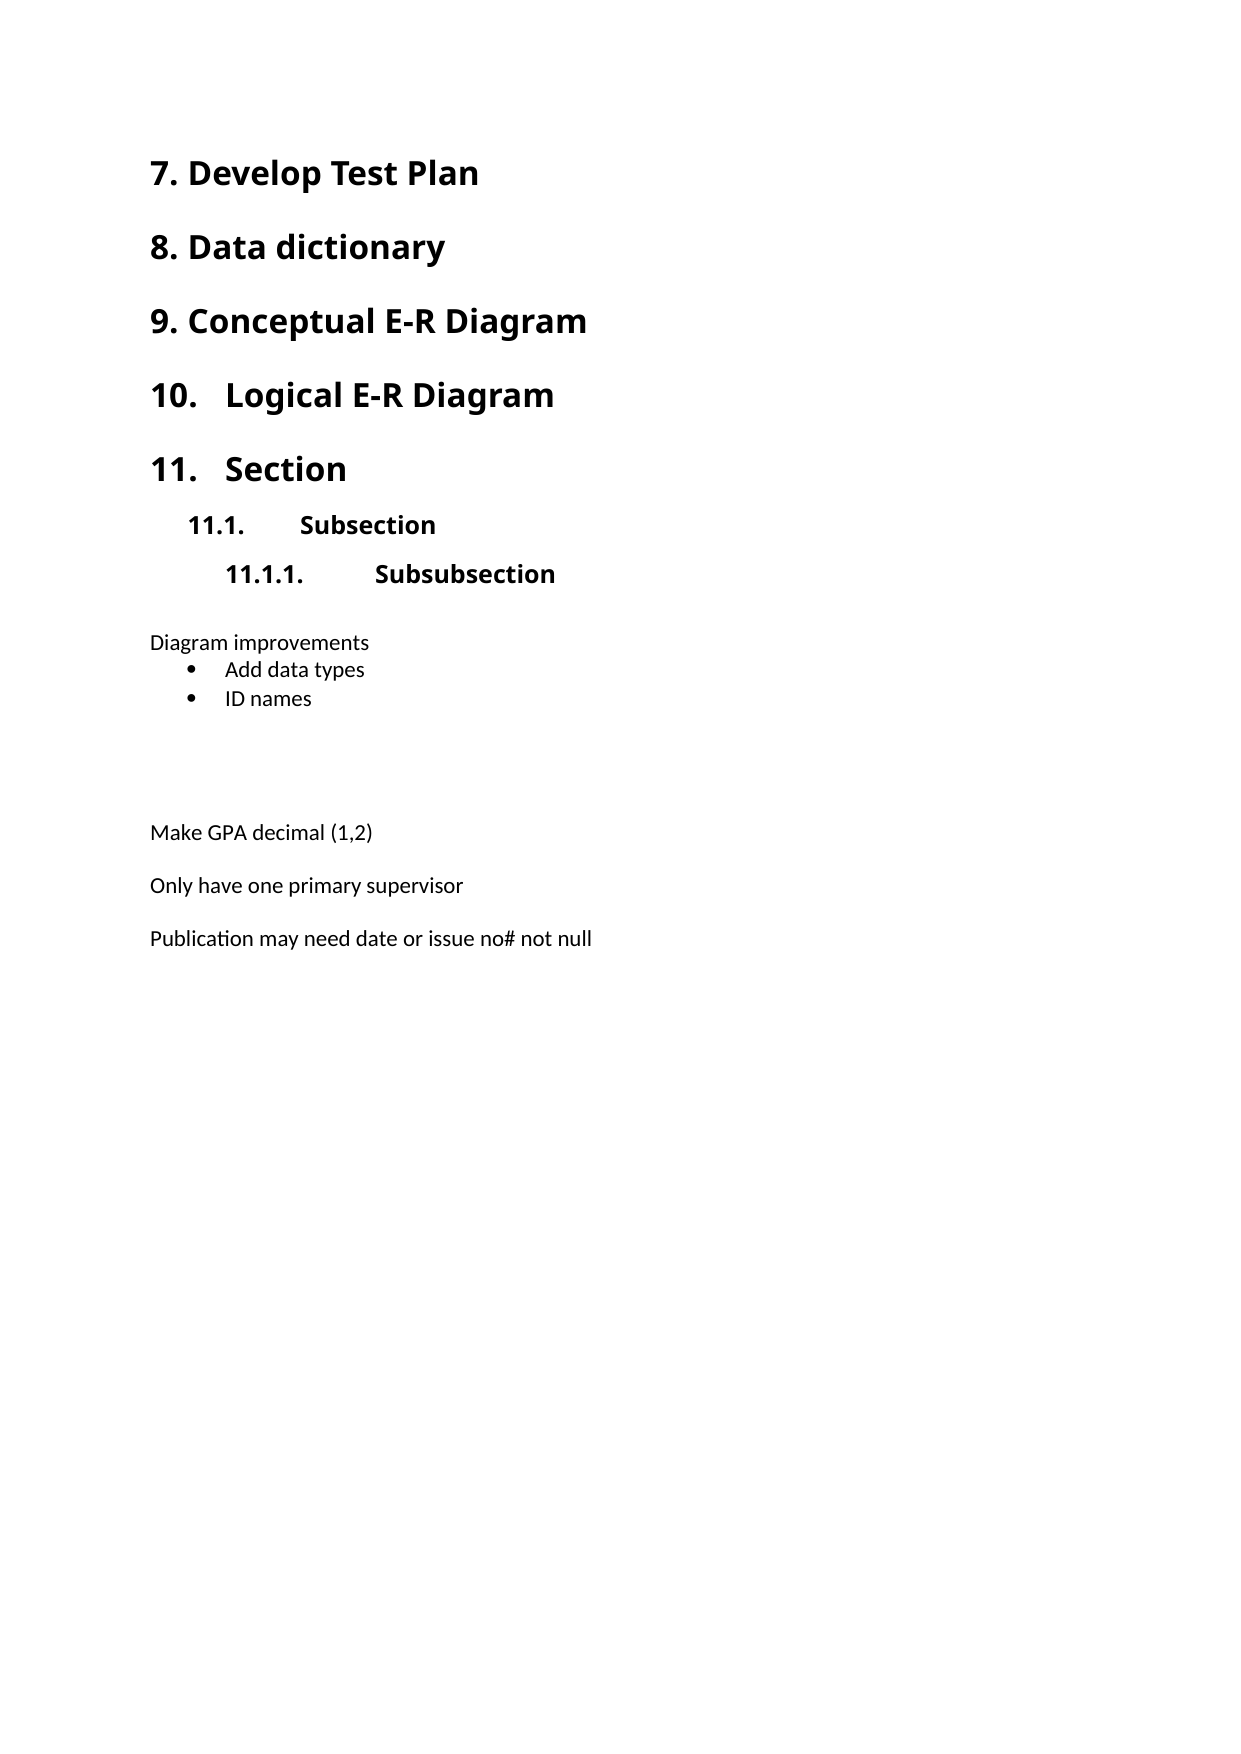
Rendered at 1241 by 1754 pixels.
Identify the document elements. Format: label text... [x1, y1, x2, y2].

subtitle Subsection [187, 507, 1090, 541]
text Only have one primary supervisor [150, 871, 1090, 899]
subtitle Section [150, 446, 1090, 491]
subtitle Conceptual E-R Diagram [150, 298, 1090, 343]
text Publication may need date or issue no# not null [150, 924, 1090, 952]
subtitle Logical E-R Diagram [150, 372, 1090, 417]
list ID names [187, 684, 1090, 712]
text Make GPA decimal (1,2) [150, 818, 1090, 846]
subtitle Develop Test Plan [150, 150, 1090, 195]
subtitle Subsubsection [225, 557, 1090, 591]
list Add data types [187, 656, 1090, 684]
text Diagram improvements [150, 628, 1090, 656]
subtitle Data dictionary [150, 224, 1090, 269]
